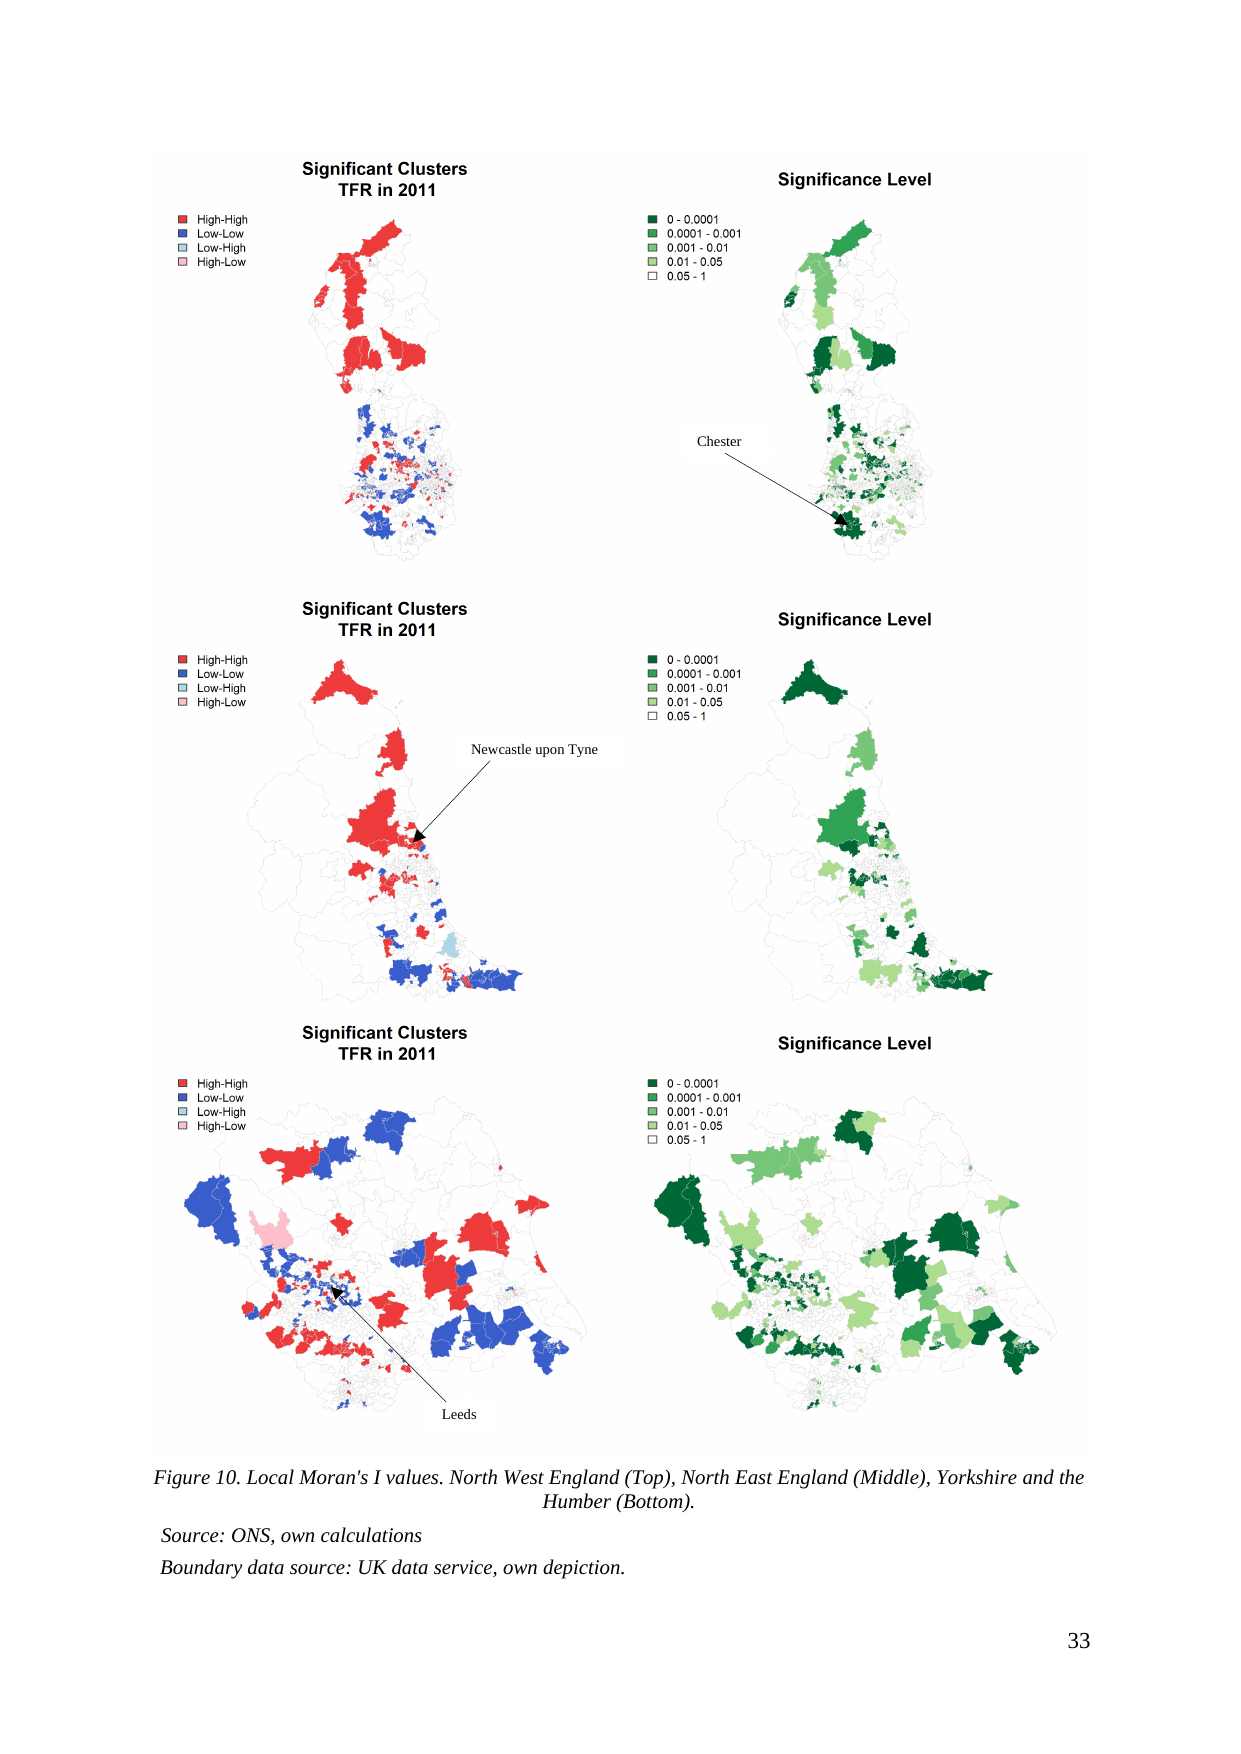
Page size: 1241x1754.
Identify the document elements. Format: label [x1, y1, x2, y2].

picture [150, 152, 1090, 1456]
